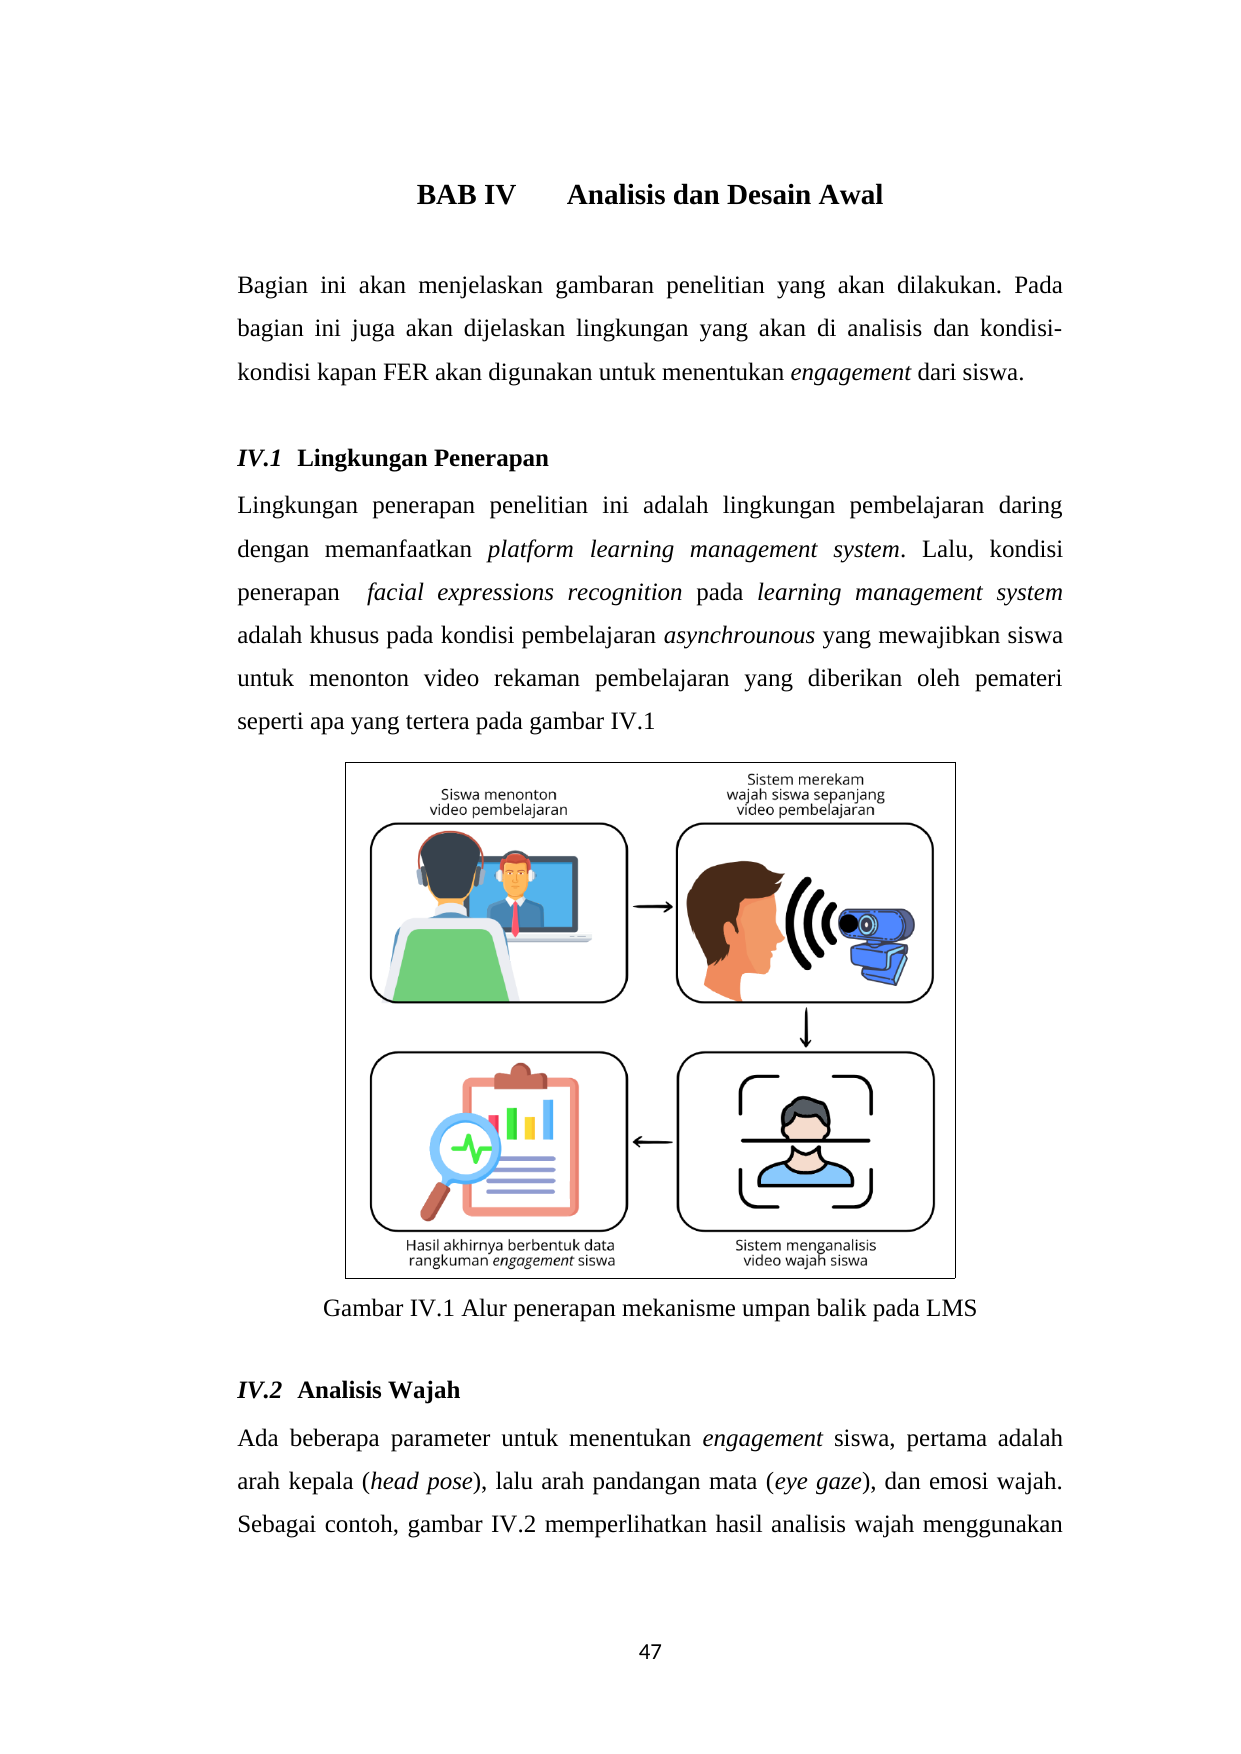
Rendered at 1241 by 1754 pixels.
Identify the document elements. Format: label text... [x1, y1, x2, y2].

text Lingkungan penerapan penelitian ini adalah lingkungan pembelajaran daring dengan memanfaatkan platform learning management system. Lalu, kondisi penerapan facial expressions recognition pada learning management system adalah khusus pada kondisi pembelajaran asynchrounous yang mewajibkan siswa untuk menonton video rekaman pembelajaran yang diberikan oleh pemateri seperti apa yang tertera pada gambar IV.1 [237, 491, 1063, 735]
list Lingkungan Penerapan [237, 443, 1063, 472]
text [237, 1423, 1063, 1538]
list Analisis Wajah [237, 1375, 1063, 1404]
list Analisis dan Desain Awal [237, 177, 1063, 211]
picture [346, 763, 955, 1278]
text Bagian ini akan menjelaskan gambaran penelitian yang akan dilakukan. Pada bagian ini juga akan dijelaskan lingkungan yang akan di analisis dan kondisi-kondisi kapan FER akan digunakan untuk menentukan engagement dari siswa. [237, 270, 1063, 385]
